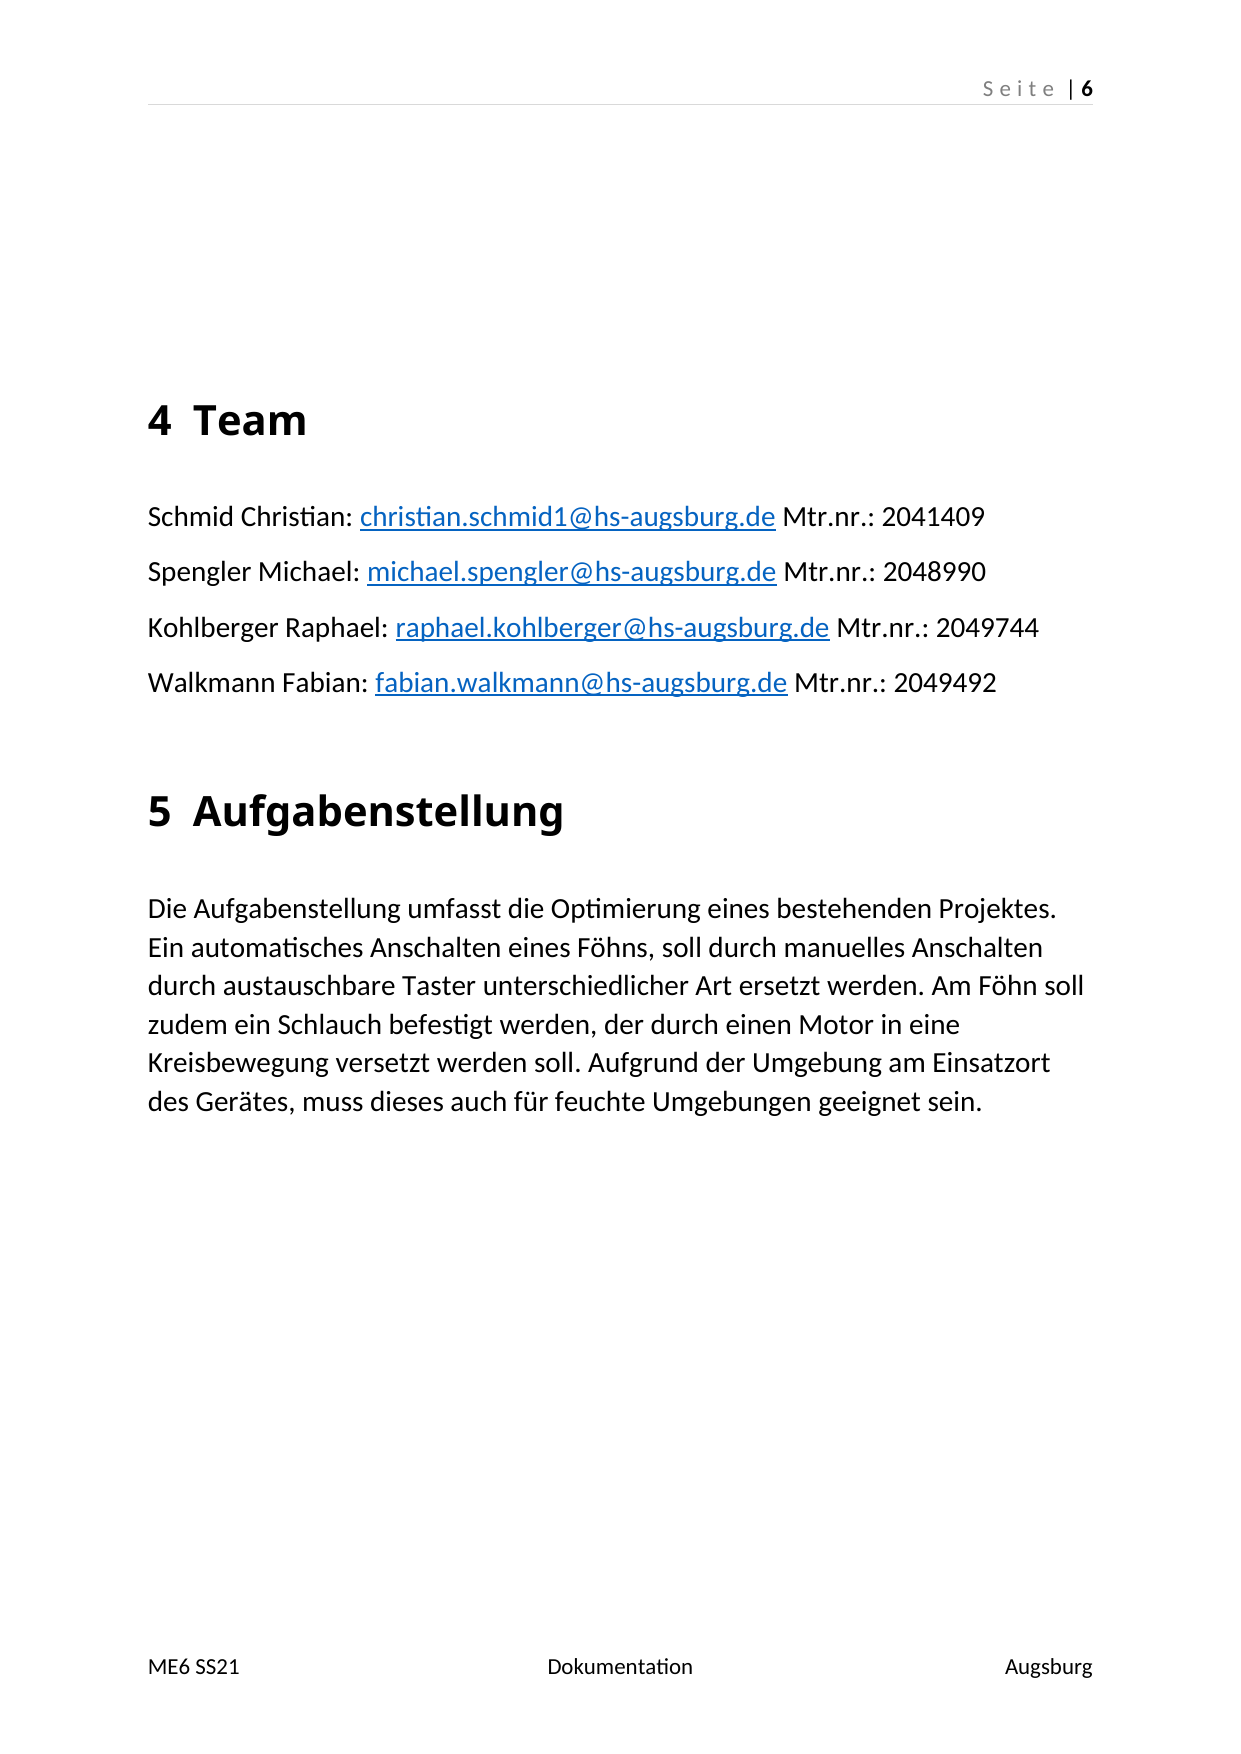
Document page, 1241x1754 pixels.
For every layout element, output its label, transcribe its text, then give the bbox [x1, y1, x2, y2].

text Kohlberger Raphael: raphael.kohlberger@hs-augsburg.de Mtr.nr.: 2049744 [148, 609, 1093, 644]
subtitle Aufgabenstellung [148, 782, 1093, 839]
text Die Aufgabenstellung umfasst die Optimierung eines bestehenden Projektes. Ein automatisches Anschalten eines Föhns, soll durch manuelles Anschalten durch austauschbare Taster unterschiedlicher Art ersetzt werden. Am Föhn soll zudem ein Schlauch befestigt werden, der durch einen Motor in eine Kreisbewegung versetzt werden soll. Aufgrund der Umgebung am Einsatzort des Gerätes, muss dieses auch für feuchte Umgebungen geeignet sein. [148, 890, 1093, 1118]
text Walkmann Fabian: fabian.walkmann@hs-augsburg.de Mtr.nr.: 2049492 [148, 664, 1093, 699]
subtitle Team [148, 390, 1093, 447]
text Spengler Michael: michael.spengler@hs-augsburg.de Mtr.nr.: 2048990 [148, 553, 1093, 589]
text Schmid Christian: christian.schmid1@hs-augsburg.de Mtr.nr.: 2041409 [148, 498, 1093, 534]
